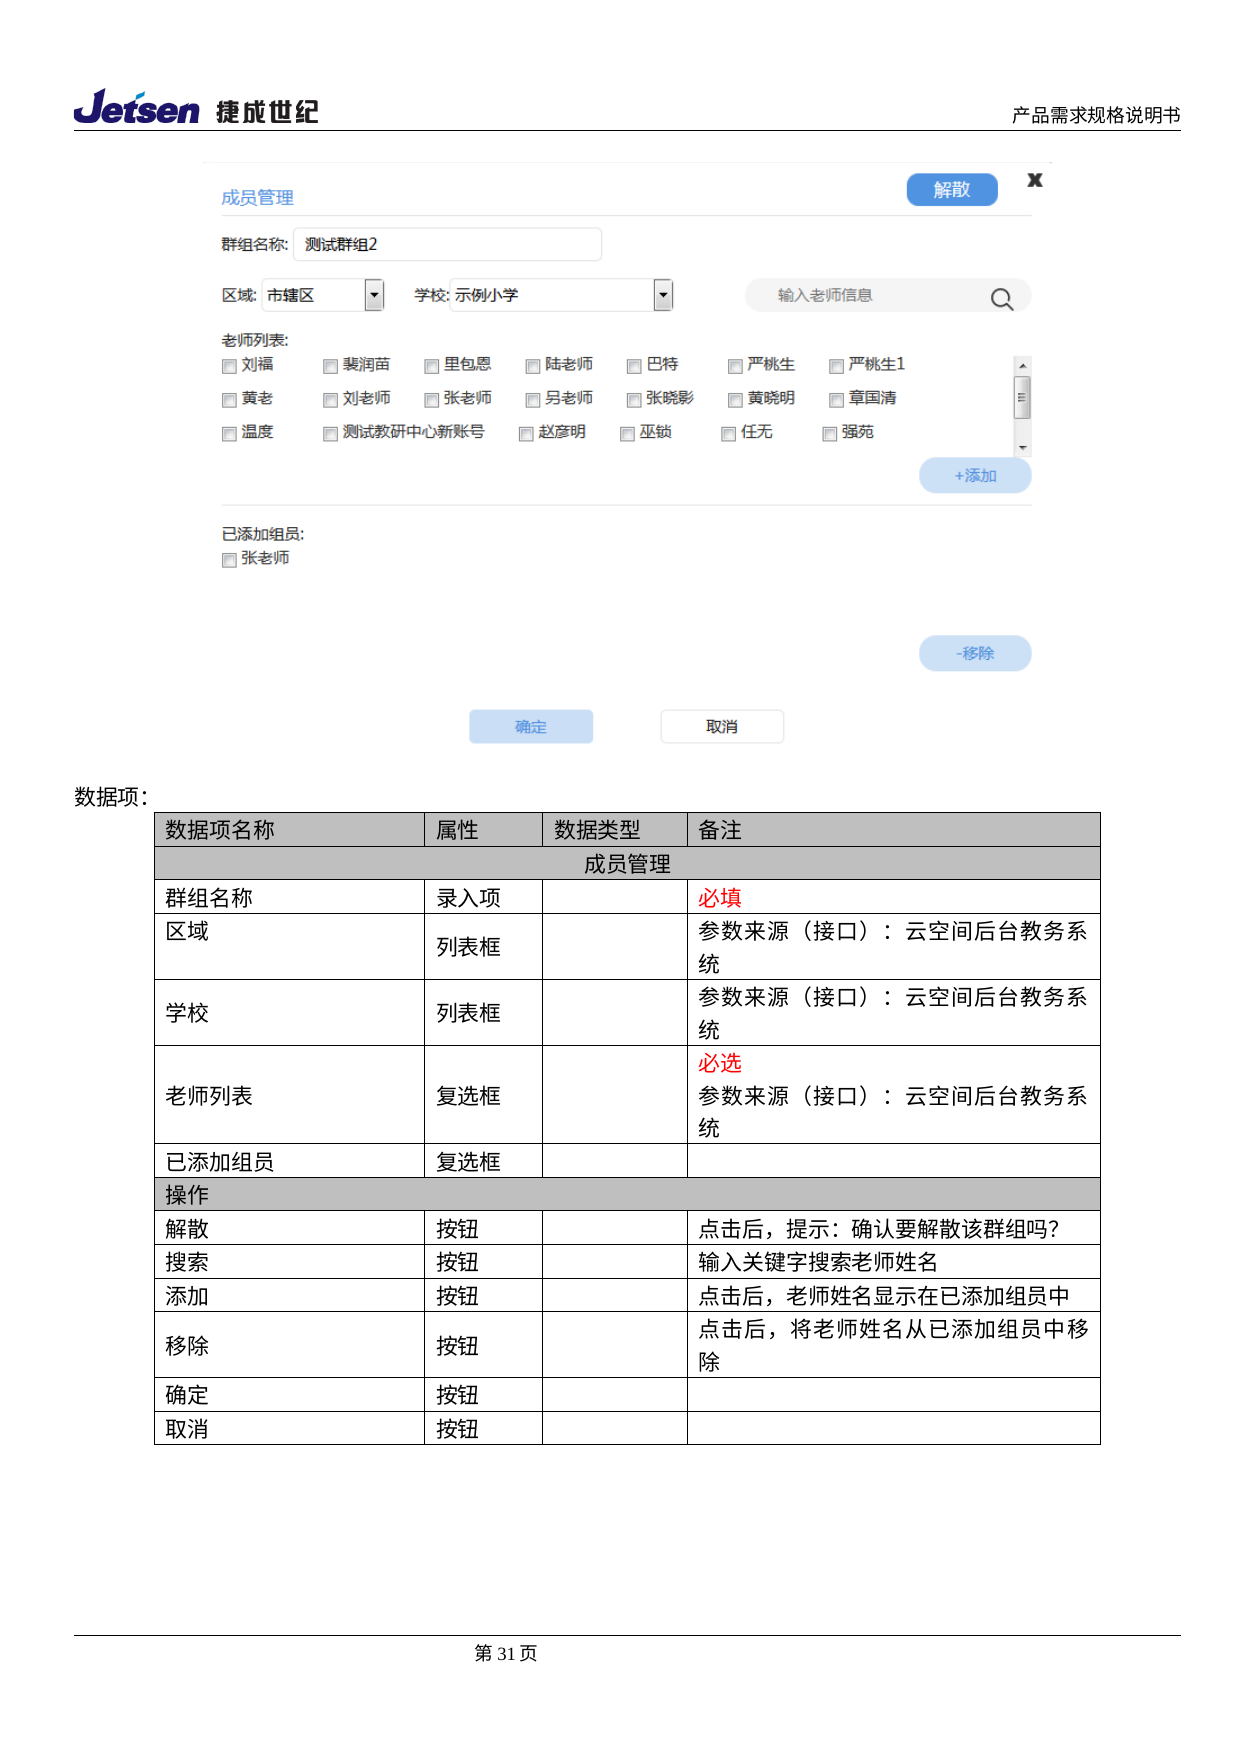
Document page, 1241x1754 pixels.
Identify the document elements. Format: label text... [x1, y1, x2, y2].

table_cell 区域 [155, 914, 424, 979]
table_cell [688, 1378, 1100, 1411]
table_cell [543, 1279, 687, 1311]
table_cell 老师列表 [155, 1046, 424, 1143]
text 数据项： [74, 779, 1181, 812]
table_cell 按钮 [425, 1211, 542, 1244]
table_cell 列表框 [425, 980, 542, 1045]
table_cell 必填 [688, 880, 1100, 913]
table_cell 成员管理 [155, 847, 1100, 879]
table_cell [543, 1046, 687, 1143]
table_cell [543, 980, 687, 1045]
table_cell 解散 [155, 1211, 424, 1244]
table_cell 按钮 [425, 1412, 542, 1444]
table_cell 必选 参数来源（接口）：云空间后台教务系统 [688, 1046, 1100, 1143]
table_cell 添加 [155, 1279, 424, 1311]
table_cell 按钮 [425, 1245, 542, 1277]
table_cell 按钮 [425, 1378, 542, 1411]
picture [203, 162, 1052, 748]
table_cell [543, 914, 687, 979]
table_cell 按钮 [425, 1312, 542, 1377]
table_cell [543, 1412, 687, 1444]
table_cell [688, 1144, 1100, 1177]
table_cell 列表框 [425, 914, 542, 979]
table_cell 取消 [155, 1412, 424, 1444]
table_cell 搜索 [155, 1245, 424, 1277]
table_cell 移除 [155, 1312, 424, 1377]
table_cell [543, 1312, 687, 1377]
table_cell 点击后，将老师姓名从已添加组员中移除 [688, 1312, 1100, 1377]
table_cell [543, 1144, 687, 1177]
picture [73, 88, 318, 123]
table_cell [543, 1211, 687, 1244]
table_cell 按钮 [425, 1279, 542, 1311]
table_cell 录入项 [425, 880, 542, 913]
table_cell 点击后，提示：确认要解散该群组吗？ [688, 1211, 1100, 1244]
table_cell 点击后，老师姓名显示在已添加组员中 [688, 1279, 1100, 1311]
table_cell 学校 [155, 980, 424, 1045]
table_header 备注 [688, 813, 1100, 846]
table_header 数据类型 [543, 813, 687, 846]
table_cell 复选框 [425, 1144, 542, 1177]
table_cell 已添加组员 [155, 1144, 424, 1177]
table_cell 确定 [155, 1378, 424, 1411]
table_cell [543, 880, 687, 913]
table_header 属性 [425, 813, 542, 846]
table_header 数据项名称 [155, 813, 424, 846]
table_cell 输入关键字搜索老师姓名 [688, 1245, 1100, 1277]
table_cell 操作 [155, 1178, 1100, 1210]
table_cell [543, 1378, 687, 1411]
table_cell 群组名称 [155, 880, 424, 913]
table_cell [688, 1412, 1100, 1444]
table_cell 复选框 [425, 1046, 542, 1143]
table_cell [543, 1245, 687, 1277]
table_cell 参数来源（接口）：云空间后台教务系统 [688, 980, 1100, 1045]
table_cell 参数来源（接口）：云空间后台教务系统 [688, 914, 1100, 979]
